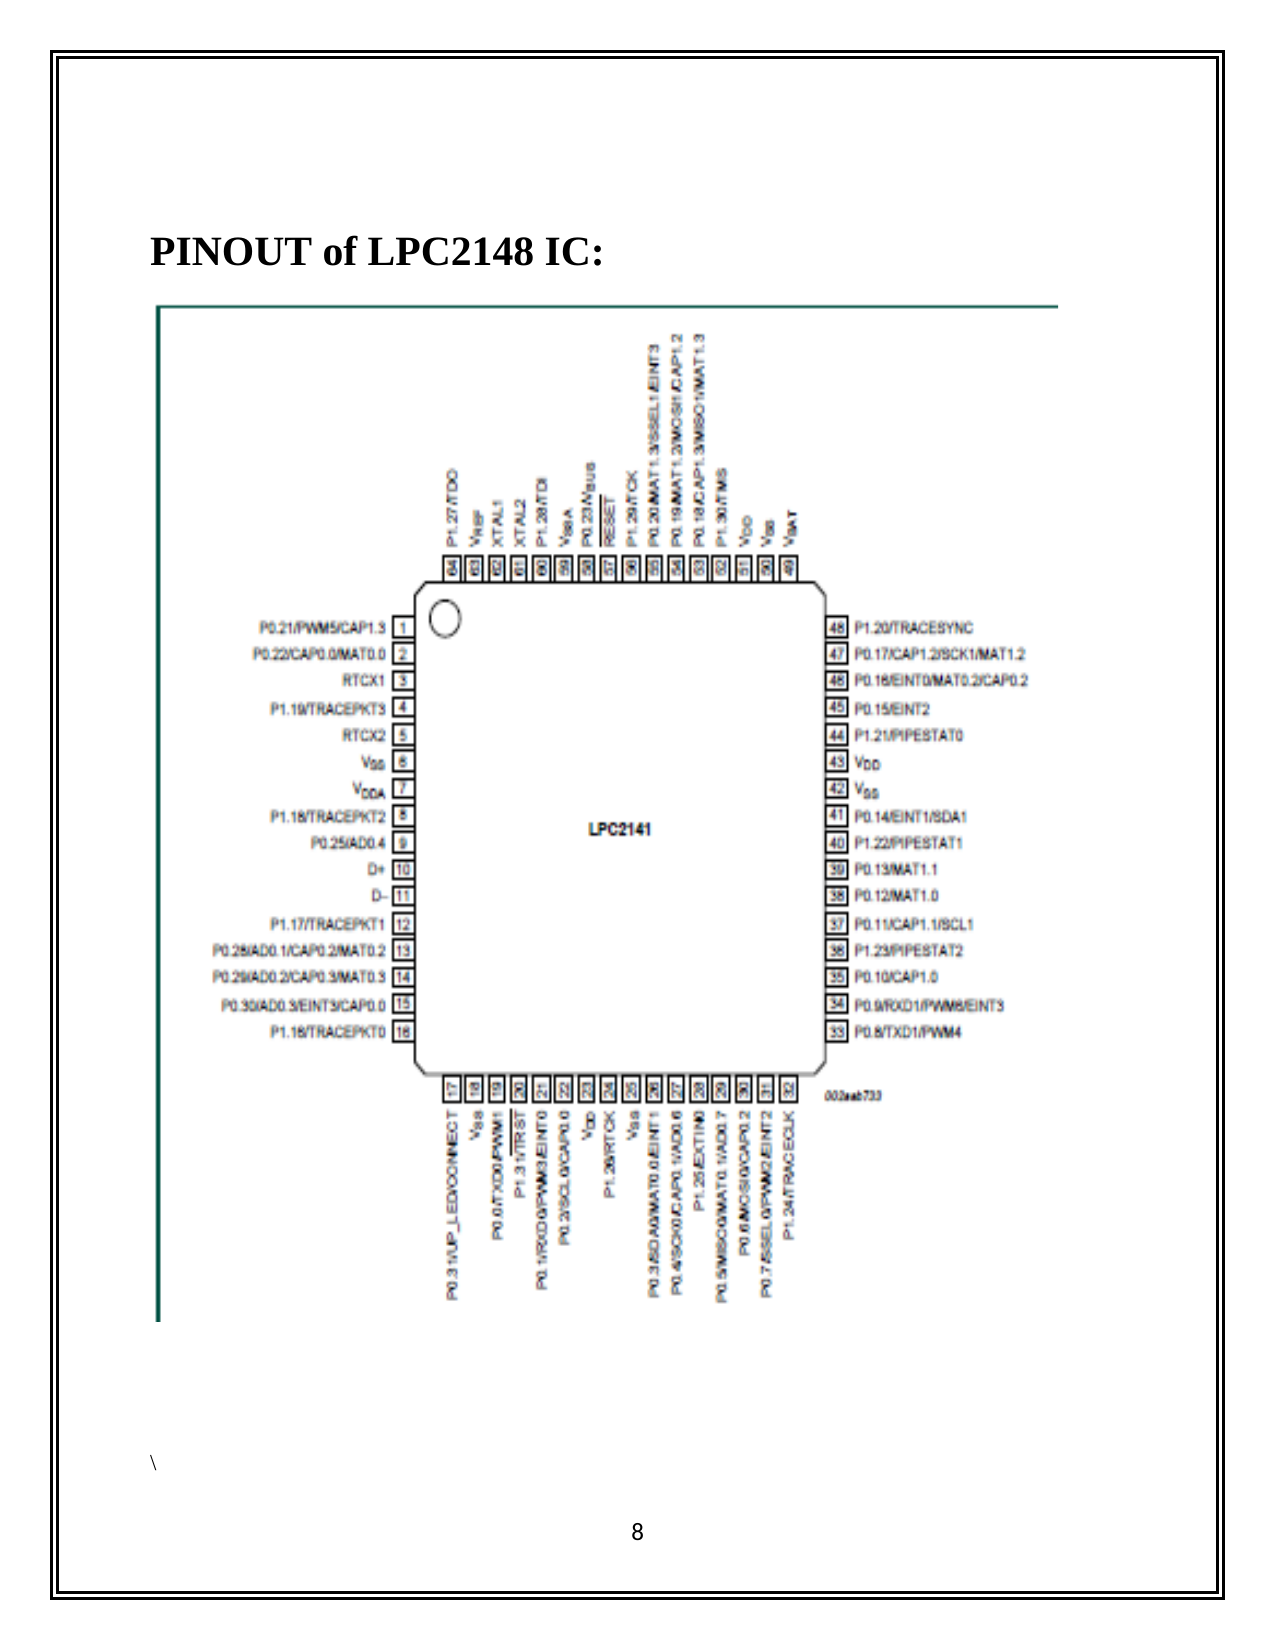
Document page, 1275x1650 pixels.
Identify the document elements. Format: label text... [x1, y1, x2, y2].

picture [150, 301, 1059, 1322]
text PINOUT of LPC2148 IC: [150, 226, 1125, 274]
text \ [150, 1449, 1125, 1475]
